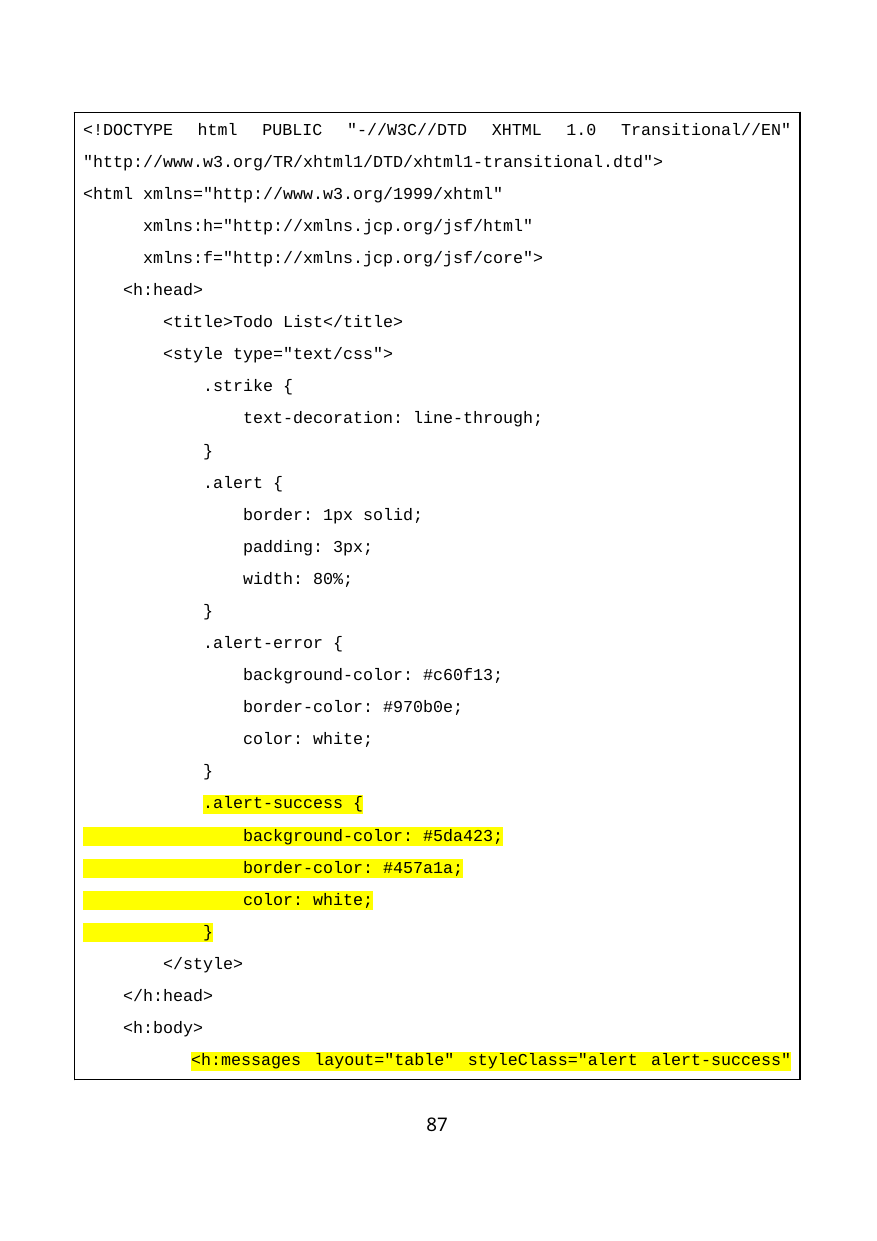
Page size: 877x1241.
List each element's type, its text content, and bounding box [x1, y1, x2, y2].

text .strike { [83, 371, 791, 403]
text color: white; [83, 724, 791, 756]
text border-color: #970b0e; [83, 692, 791, 724]
text .alert { [83, 468, 791, 500]
text width: 80%; [83, 564, 791, 596]
text <title>Todo List</title> [83, 307, 791, 339]
text <h:head> [83, 275, 791, 307]
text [75, 1042, 799, 1079]
text border: 1px solid; [83, 500, 791, 532]
text <h:body> [83, 1013, 791, 1042]
text padding: 3px; [83, 532, 791, 564]
text } [83, 436, 791, 468]
text xmlns:f="http://xmlns.jcp.org/jsf/core"> [83, 243, 791, 275]
text } [83, 596, 791, 628]
text text-decoration: line-through; [83, 403, 791, 436]
text xmlns:h="http://xmlns.jcp.org/jsf/html" [83, 211, 791, 243]
text border-color: #457a1a; [83, 853, 791, 885]
text </h:head> [83, 981, 791, 1013]
text } [83, 756, 791, 788]
text .alert-error { [83, 628, 791, 660]
text background-color: #c60f13; [83, 660, 791, 692]
text <html xmlns="http://www.w3.org/1999/xhtml" [83, 179, 791, 211]
text <style type="text/css"> [83, 339, 791, 371]
text </style> [83, 949, 791, 981]
text background-color: #5da423; [83, 821, 791, 853]
text } [83, 917, 791, 949]
text <!DOCTYPE html PUBLIC "-//W3C//DTD XHTML 1.0 Transitional//EN" "http://www.w3.org/TR/xhtml1/DTD/xhtml1-transitional.dtd"> [75, 113, 799, 179]
text color: white; [83, 885, 791, 917]
text .alert-success { [83, 788, 791, 821]
